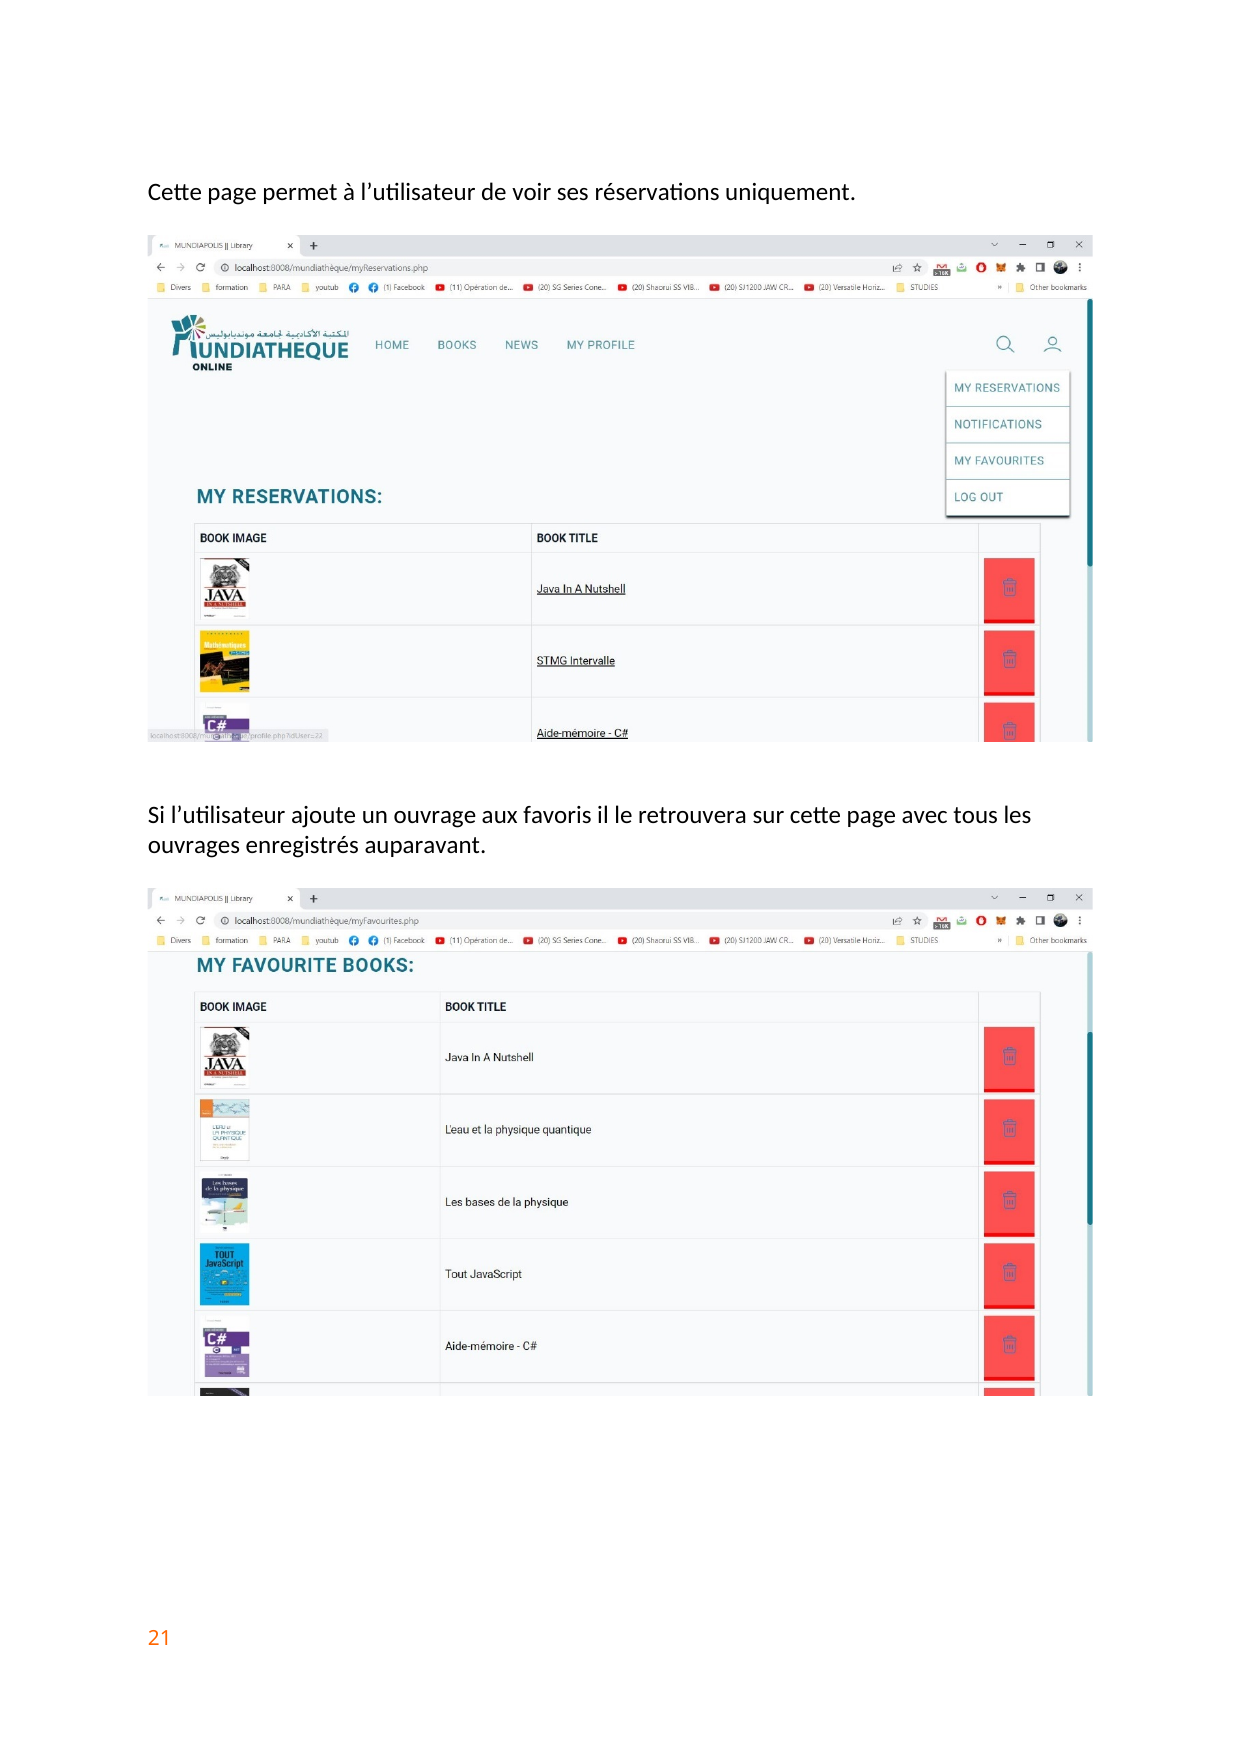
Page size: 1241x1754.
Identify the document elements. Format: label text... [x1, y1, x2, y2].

picture [147, 235, 1093, 742]
text Si l’utilisateur ajoute un ouvrage aux favoris il le retrouvera sur cette page avec tous les ouvrages enregistrés auparavant. [148, 799, 1092, 860]
picture [147, 888, 1093, 1396]
text Cette page permet à l’utilisateur de voir ses réservations uniquement. [148, 176, 1092, 207]
